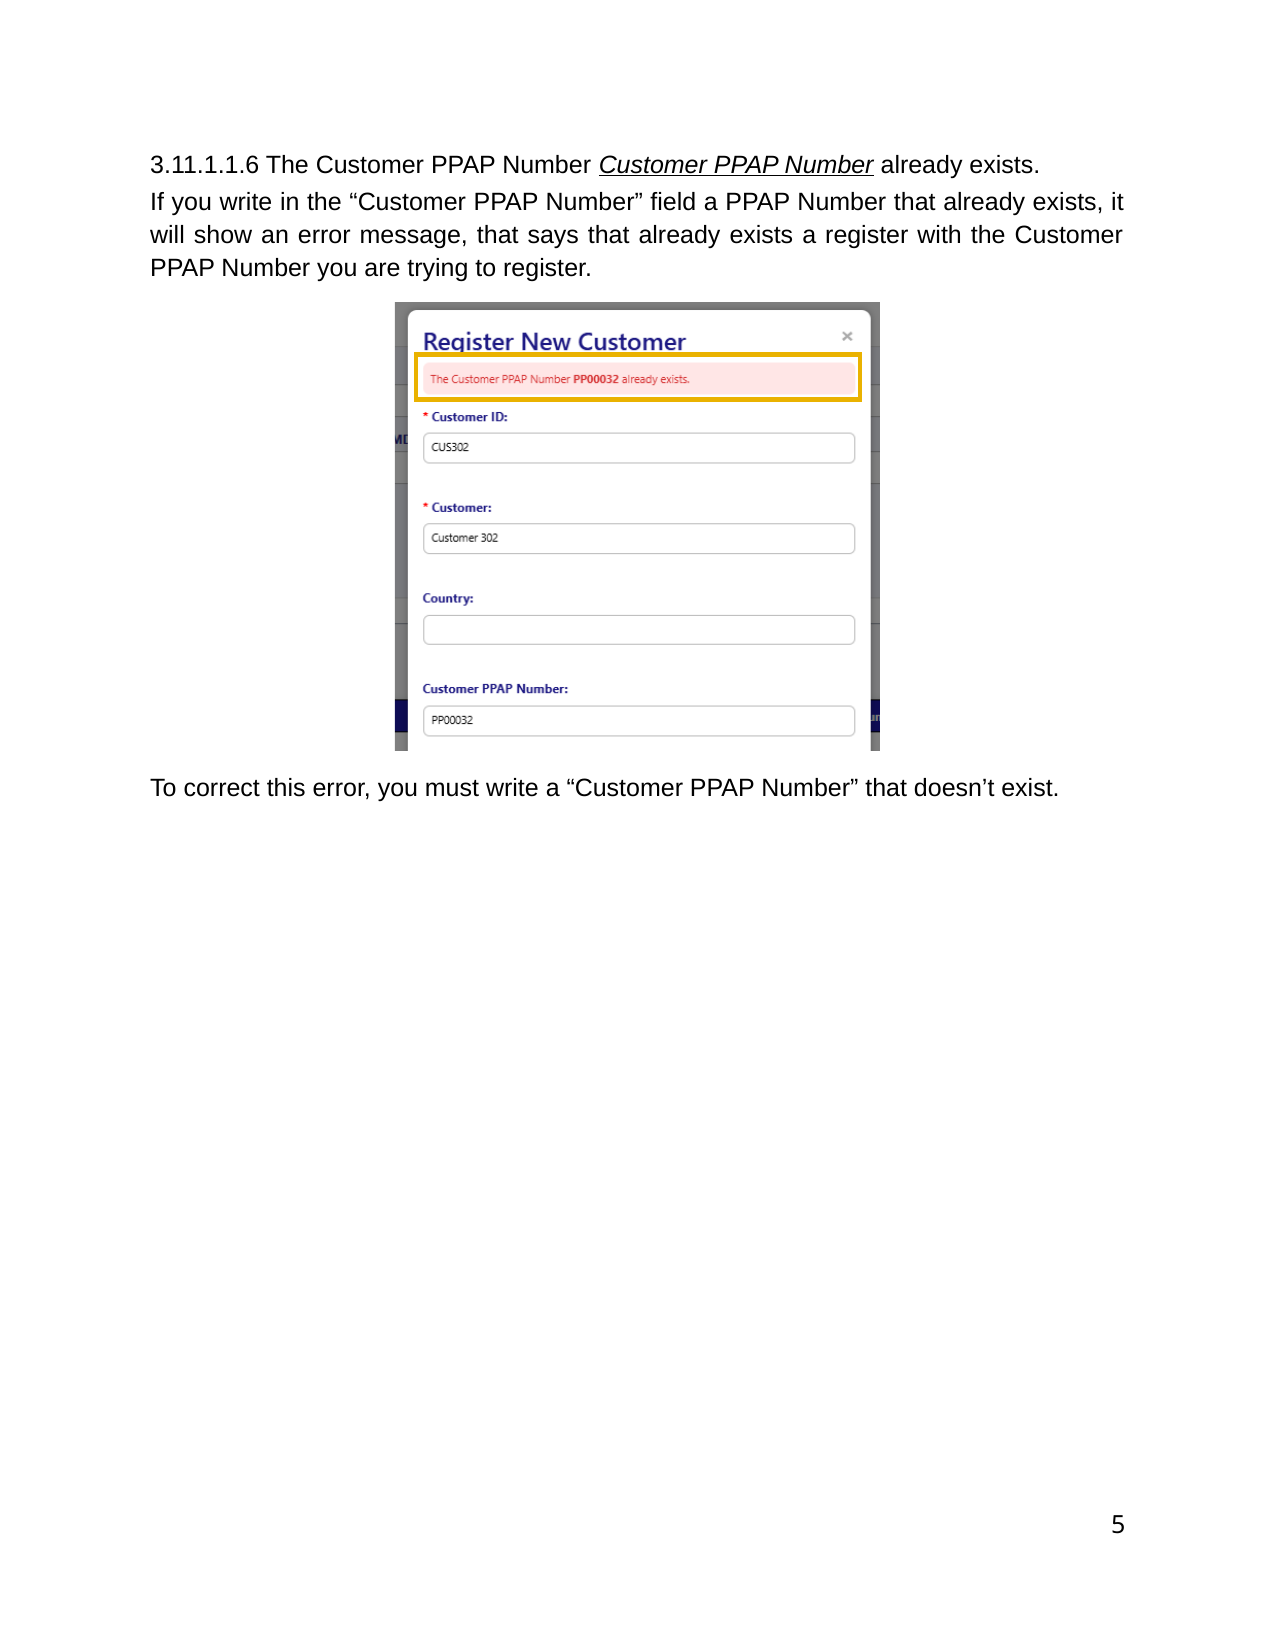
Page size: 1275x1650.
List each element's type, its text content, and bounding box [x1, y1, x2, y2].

text To correct this error, you must write a “Customer PPAP Number” that doesn’t exist. [150, 773, 1125, 801]
picture [394, 302, 880, 751]
subtitle 3.11.1.1.6 The Customer PPAP Number Customer PPAP Number already exists. [150, 150, 1125, 179]
text If you write in the “Customer PPAP Number” field a PPAP Number that already exists, it will show an error message, that says that already exists a register with the Customer PPAP Number you are trying to register. [150, 187, 1125, 282]
